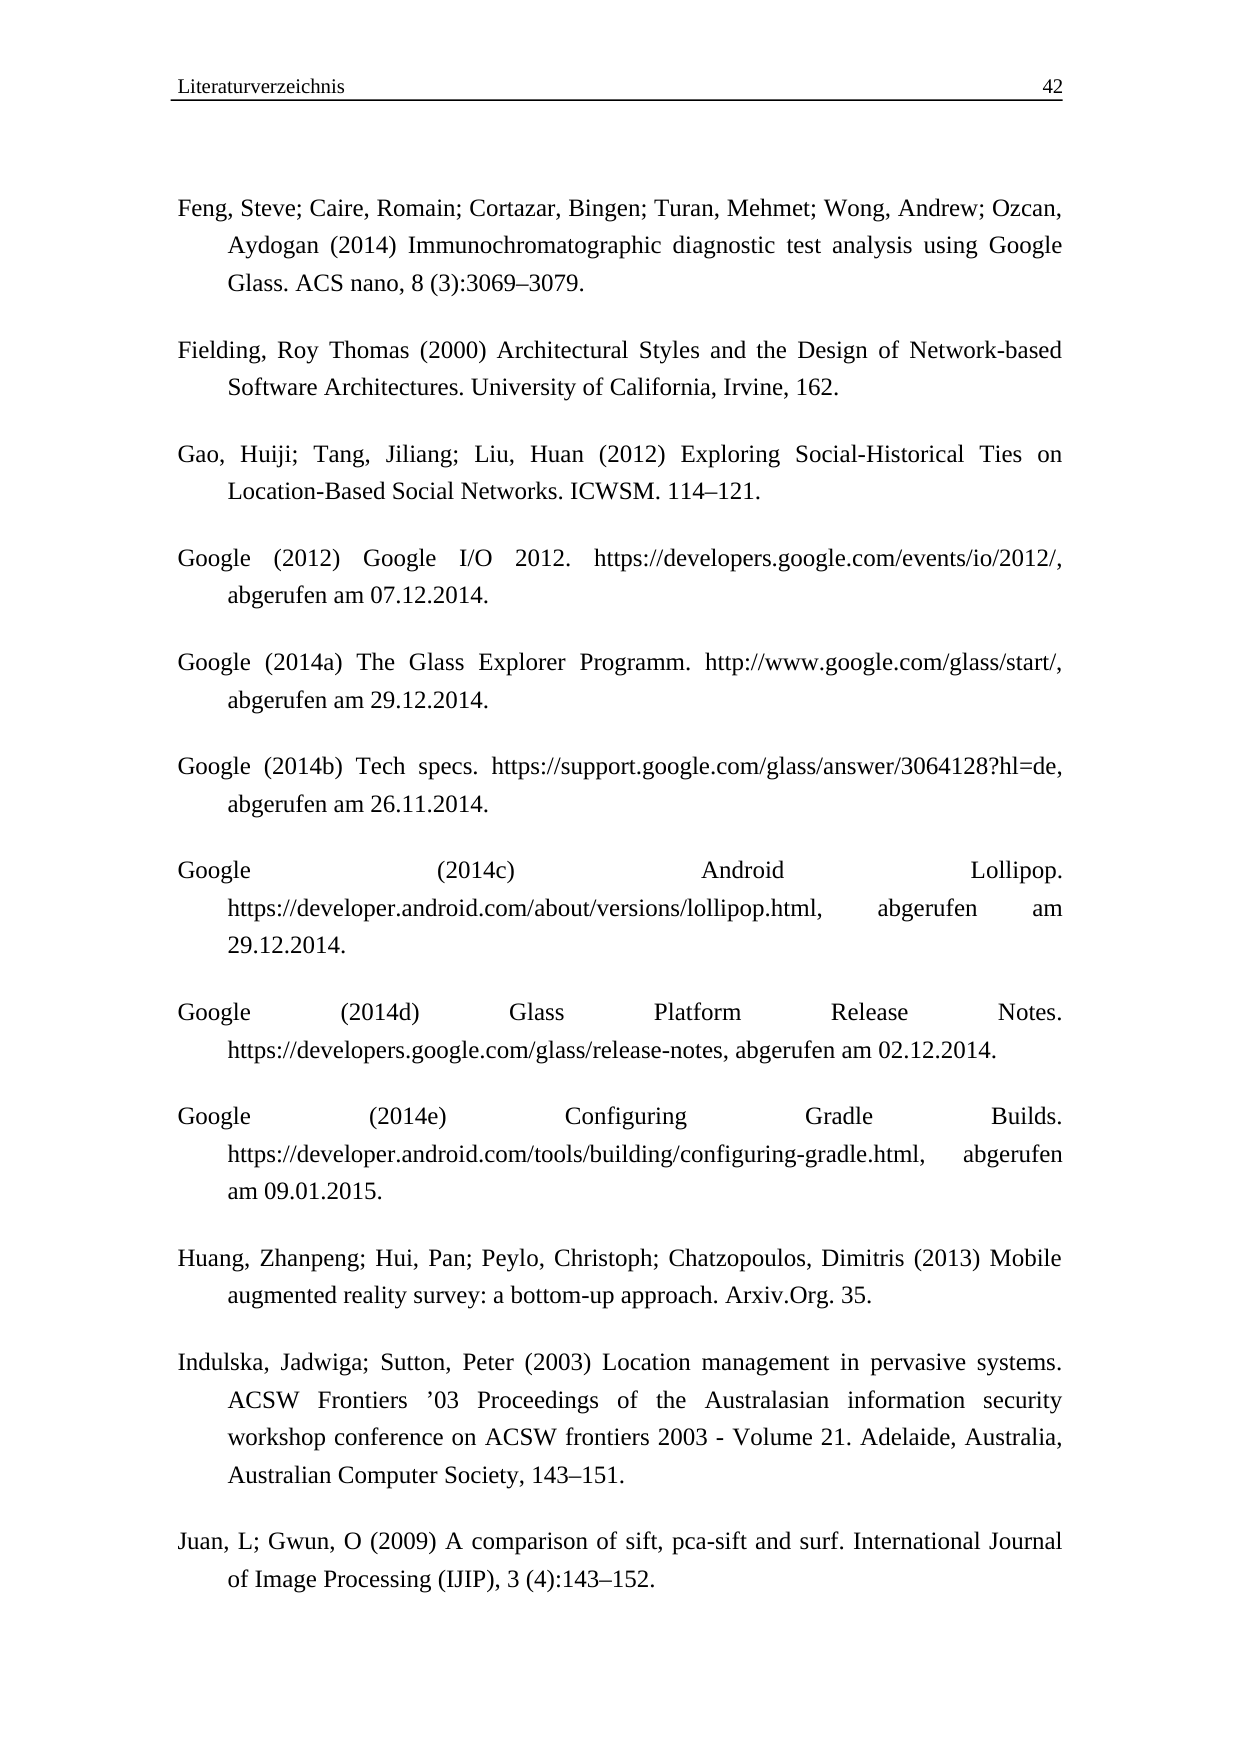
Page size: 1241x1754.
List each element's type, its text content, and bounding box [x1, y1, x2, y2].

text Google (2014d) Glass Platform Release Notes. https://developers.google.com/glass/release-notes, abgerufen am 02.12.2014. [177, 988, 1063, 1063]
text Fielding, Roy Thomas (2000) Architectural Styles and the Design of Network-based Software Architectures. University of California, Irvine, 162. [177, 326, 1063, 401]
text Huang, Zhanpeng; Hui, Pan; Peylo, Christoph; Chatzopoulos, Dimitris (2013) Mobile augmented reality survey: a bottom-up approach. Arxiv.Org. 35. [177, 1234, 1063, 1309]
text Gao, Huiji; Tang, Jiliang; Liu, Huan (2012) Exploring Social-Historical Ties on Location-Based Social Networks. ICWSM. 114–121. [177, 430, 1063, 505]
text Juan, L; Gwun, O (2009) A comparison of sift, pca-sift and surf. International Journal of Image Processing (IJIP), 3 (4):143–152. [177, 1518, 1063, 1593]
text Google (2014c) Android Lollipop. https://developer.android.com/about/versions/lollipop.html, abgerufen am 29.12.2014. [177, 847, 1063, 959]
text Google (2014b) Tech specs. https://support.google.com/glass/answer/3064128?hl=de, abgerufen am 26.11.2014. [177, 743, 1063, 818]
text Google (2014e) Configuring Gradle Builds. https://developer.android.com/tools/building/configuring-gradle.html, abgerufen am 09.01.2015. [177, 1093, 1063, 1205]
text Feng, Steve; Caire, Romain; Cortazar, Bingen; Turan, Mehmet; Wong, Andrew; Ozcan, Aydogan (2014) Immunochromatographic diagnostic test analysis using Google Glass. ACS nano, 8 (3):3069–3079. [177, 184, 1063, 297]
text Indulska, Jadwiga; Sutton, Peter (2003) Location management in pervasive systems. ACSW Frontiers ’03 Proceedings of the Australasian information security workshop conference on ACSW frontiers 2003 - Volume 21. Adelaide, Australia, Australian Computer Society, 143–151. [177, 1338, 1063, 1488]
text Google (2014a) The Glass Explorer Programm. http://www.google.com/glass/start/, abgerufen am 29.12.2014. [177, 638, 1063, 713]
text Google (2012) Google I/O 2012. https://developers.google.com/events/io/2012/, abgerufen am 07.12.2014. [177, 534, 1063, 609]
